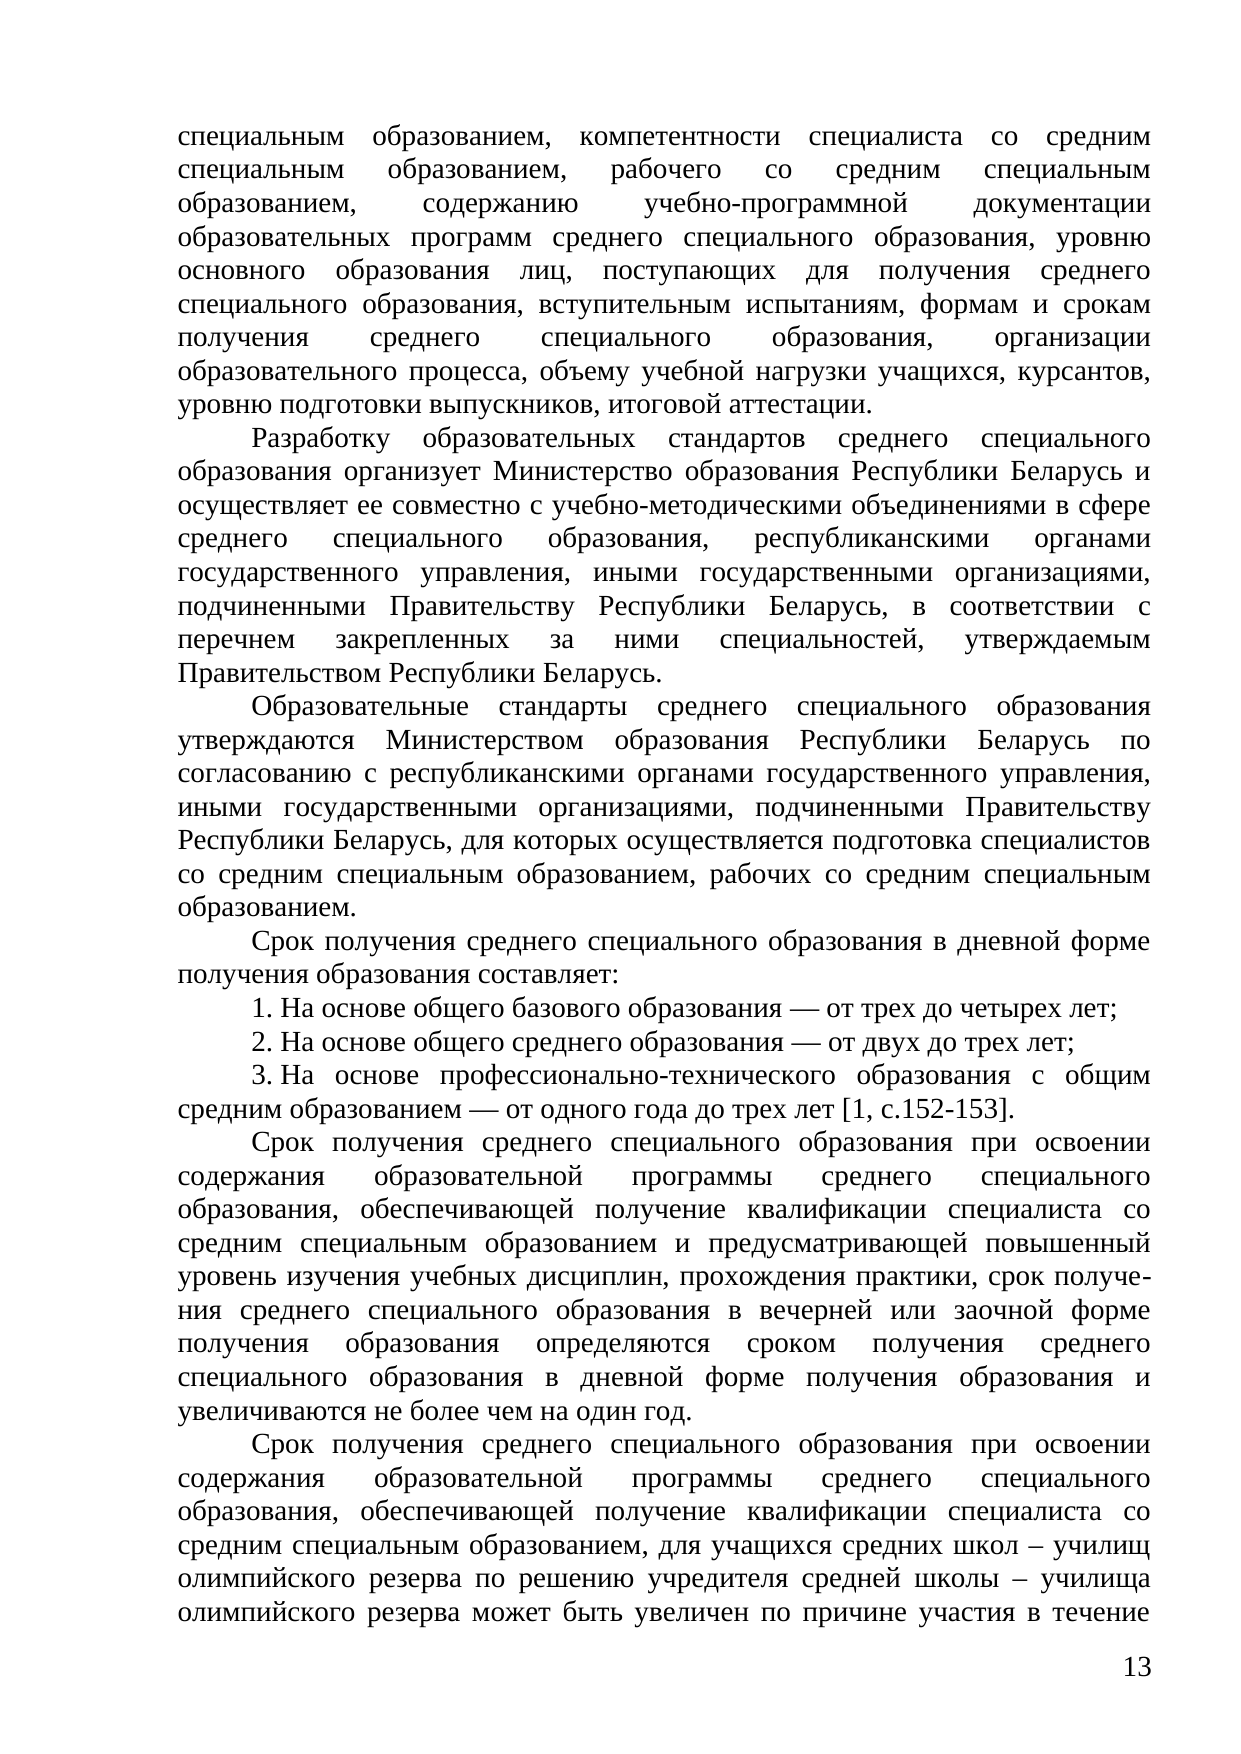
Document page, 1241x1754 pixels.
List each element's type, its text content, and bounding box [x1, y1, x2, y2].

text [177, 1426, 1151, 1627]
text Образовательные стандарты среднего специального образования утверждаются Министерством образования Республики Беларусь по согласованию с республиканскими органами государственного управления, иными государственными организациями, подчиненными Правительству Республики Беларусь, для которых осуществляется подготовка специалистов со средним специальным образованием, рабочих со средним специальным образованием. [177, 688, 1151, 923]
text Срок получения среднего специального образования при освоении содержания образовательной программы среднего специального образования, обеспечивающей получение квалификации специалиста со средним специальным образованием и предусматривающей повышенный уровень изучения учебных дисциплин, прохождения практики, срок получения среднего специального образования в вечерней или заочной форме получения образования определяются сроком получения среднего специального образования в дневной форме получения образования и увеличиваются не более чем на один год. [177, 1124, 1151, 1426]
text Разработку образовательных стандартов среднего специального образования организует Министерство образования Республики Беларусь и осуществляет ее совместно с учебно-методическими объединениями в сфере среднего специального образования, республиканскими органами государственного управления, иными государственными организациями, подчиненными Правительству Республики Беларусь, в соответствии с перечнем закрепленных за ними специальностей, утверждаемым Правительством Республики Беларусь. [177, 420, 1151, 688]
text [177, 118, 1151, 420]
list На основе профессионально-технического образования с общим средним образованием — от одного года до трех лет [1, c.152-153]. [177, 1057, 1151, 1124]
text Срок получения среднего специального образования в дневной форме получения образования составляет: [177, 923, 1151, 990]
list На основе общего базового образования — от трех до четырех лет; [177, 990, 1151, 1024]
list На основе общего среднего образования — от двух до трех лет; [177, 1024, 1151, 1057]
